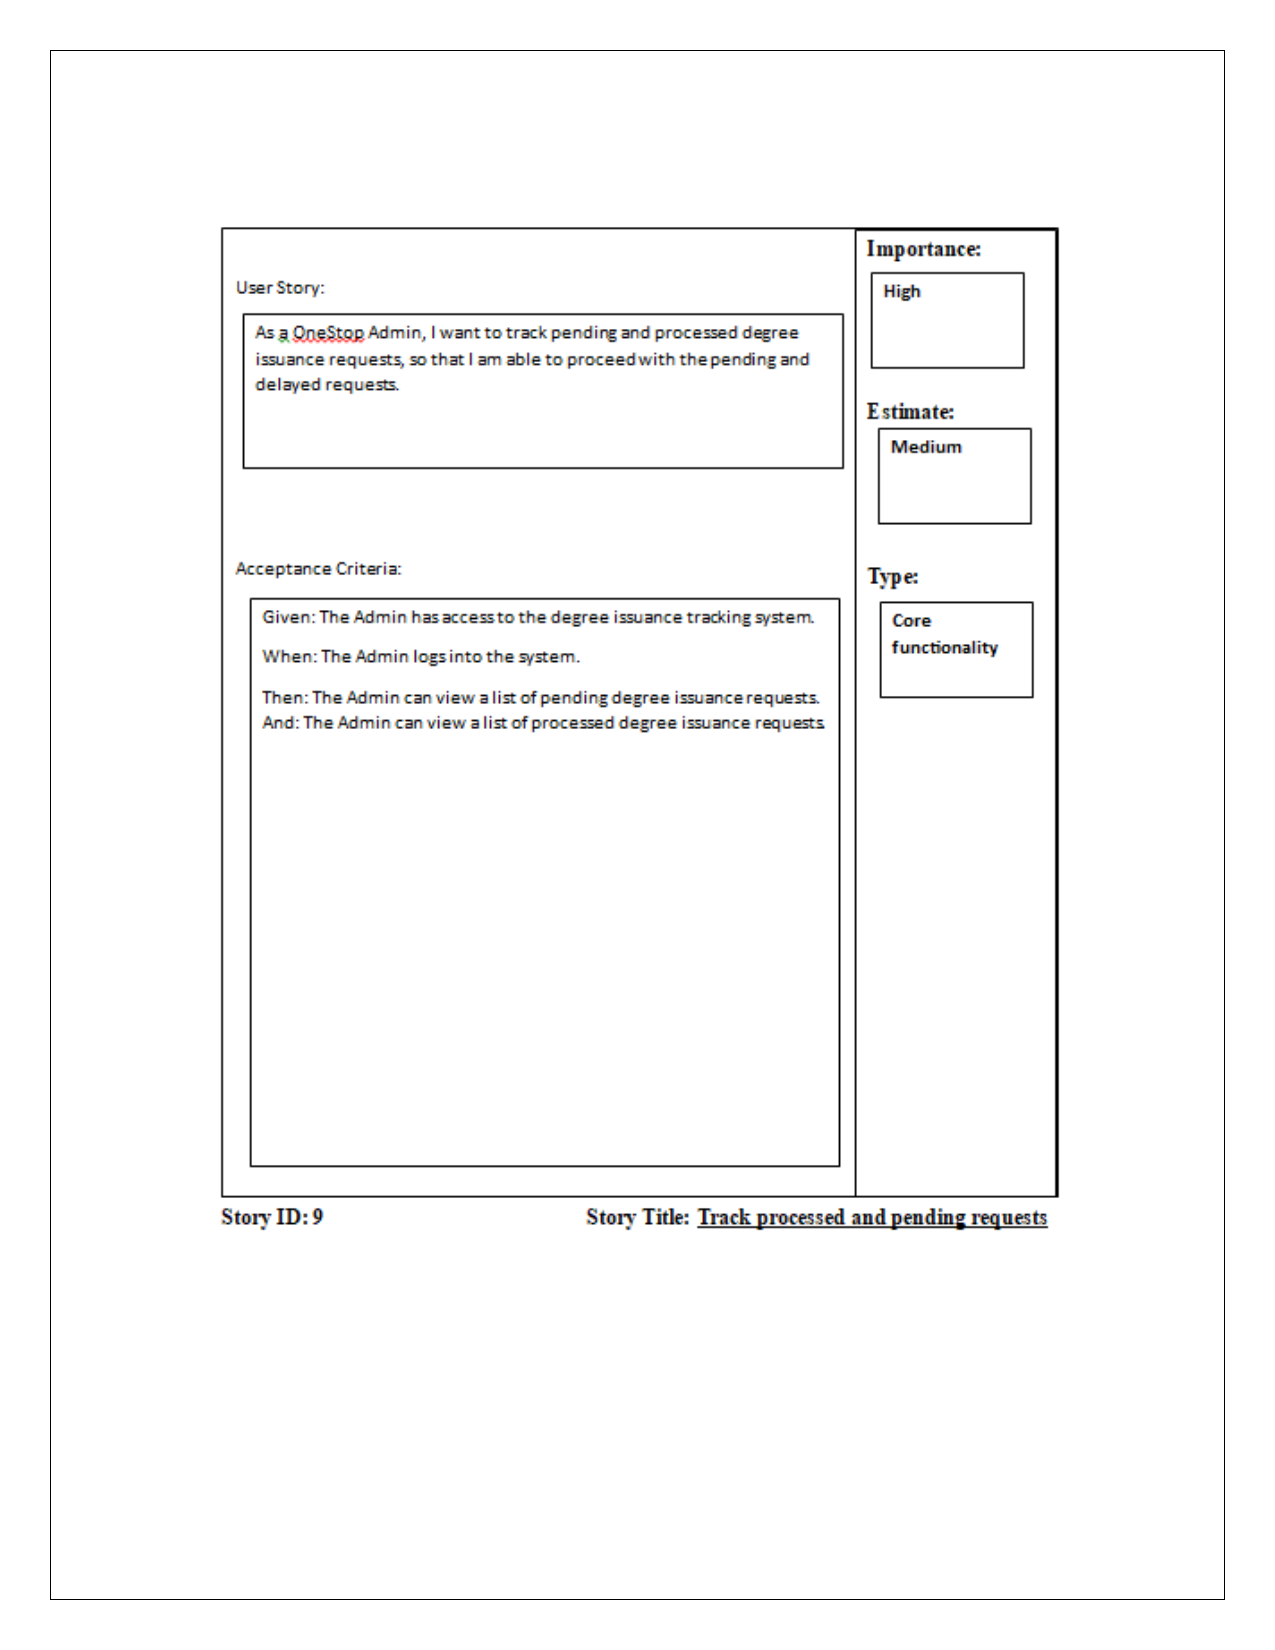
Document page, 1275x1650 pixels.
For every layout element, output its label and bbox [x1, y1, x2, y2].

picture [150, 150, 1085, 1232]
